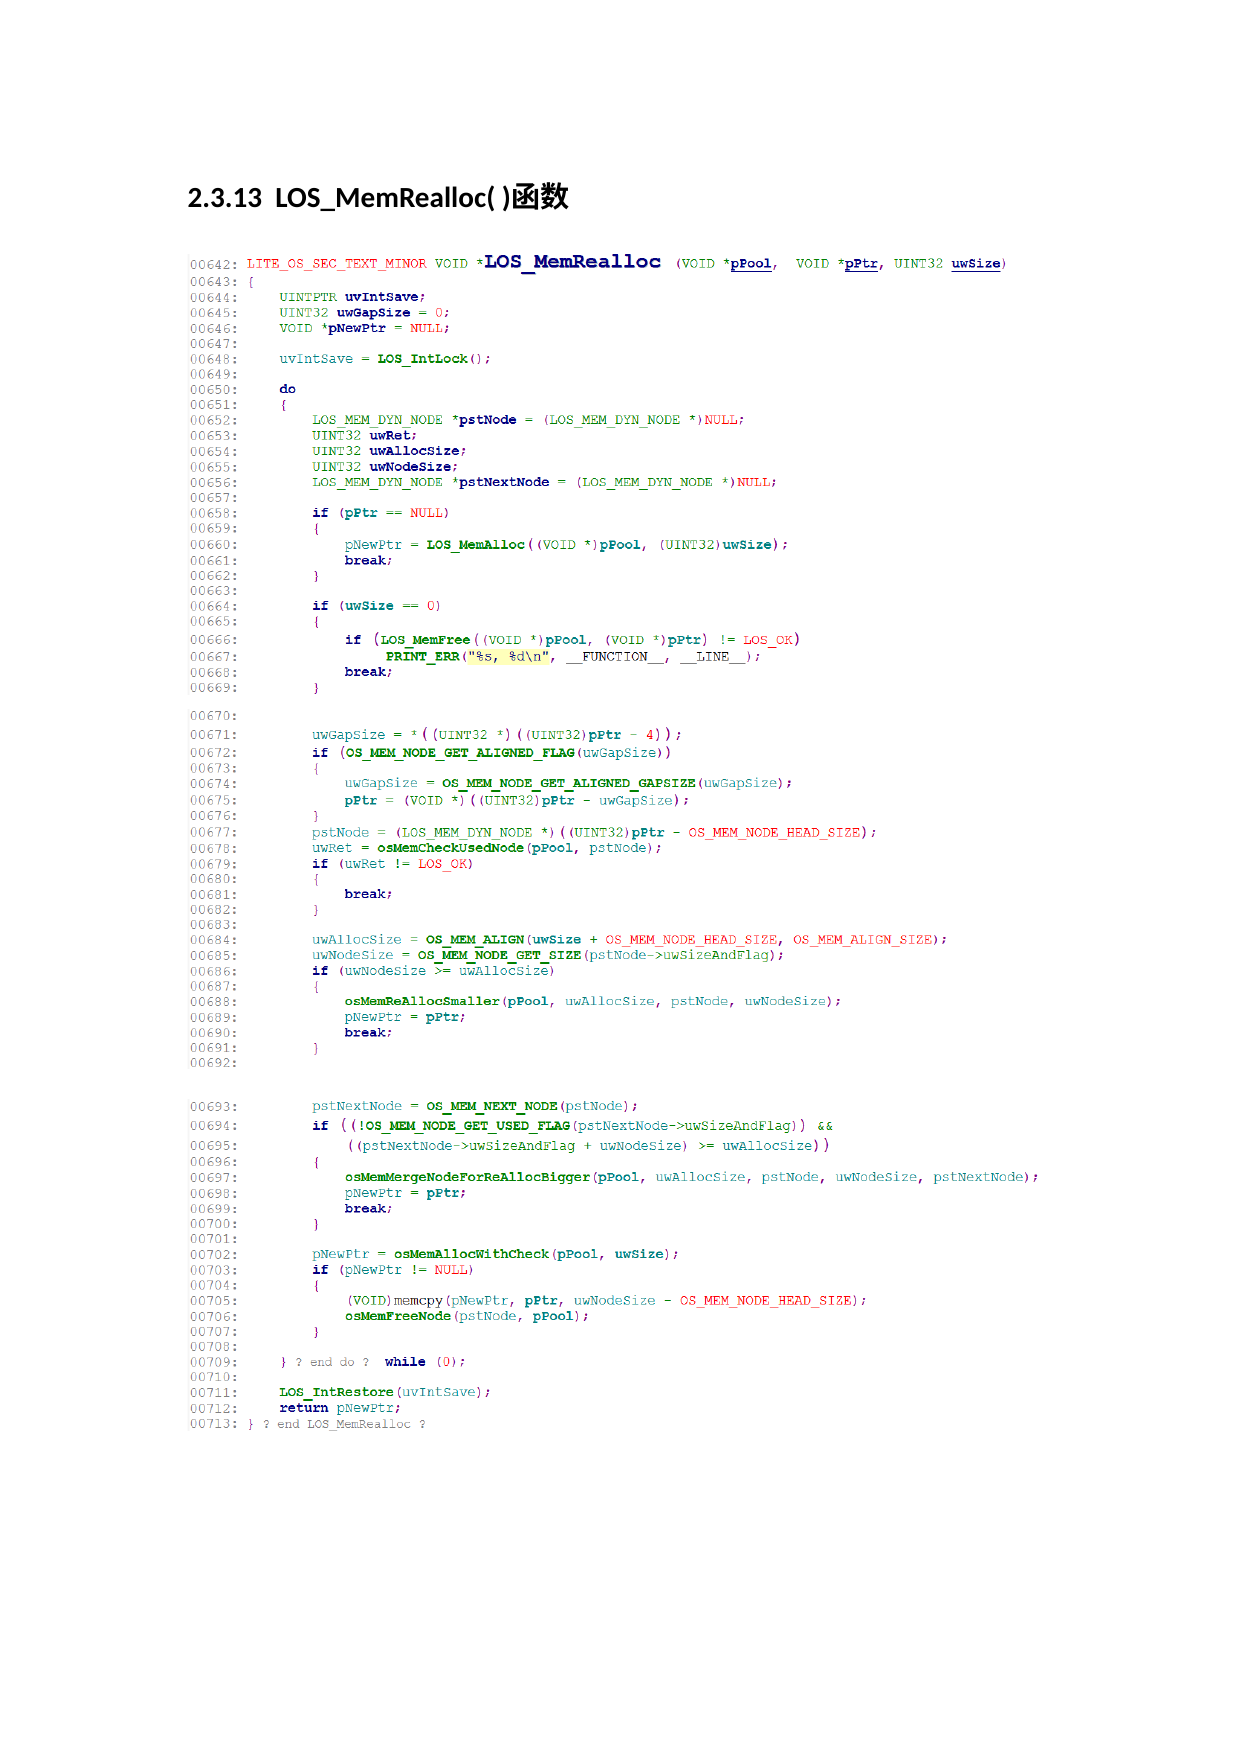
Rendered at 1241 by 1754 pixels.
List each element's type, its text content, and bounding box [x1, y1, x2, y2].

picture [187, 709, 1052, 1069]
subtitle 2.3.13 LOS_MemRealloc( )函数 [187, 162, 1053, 227]
picture [187, 254, 1053, 695]
picture [187, 1099, 1052, 1431]
